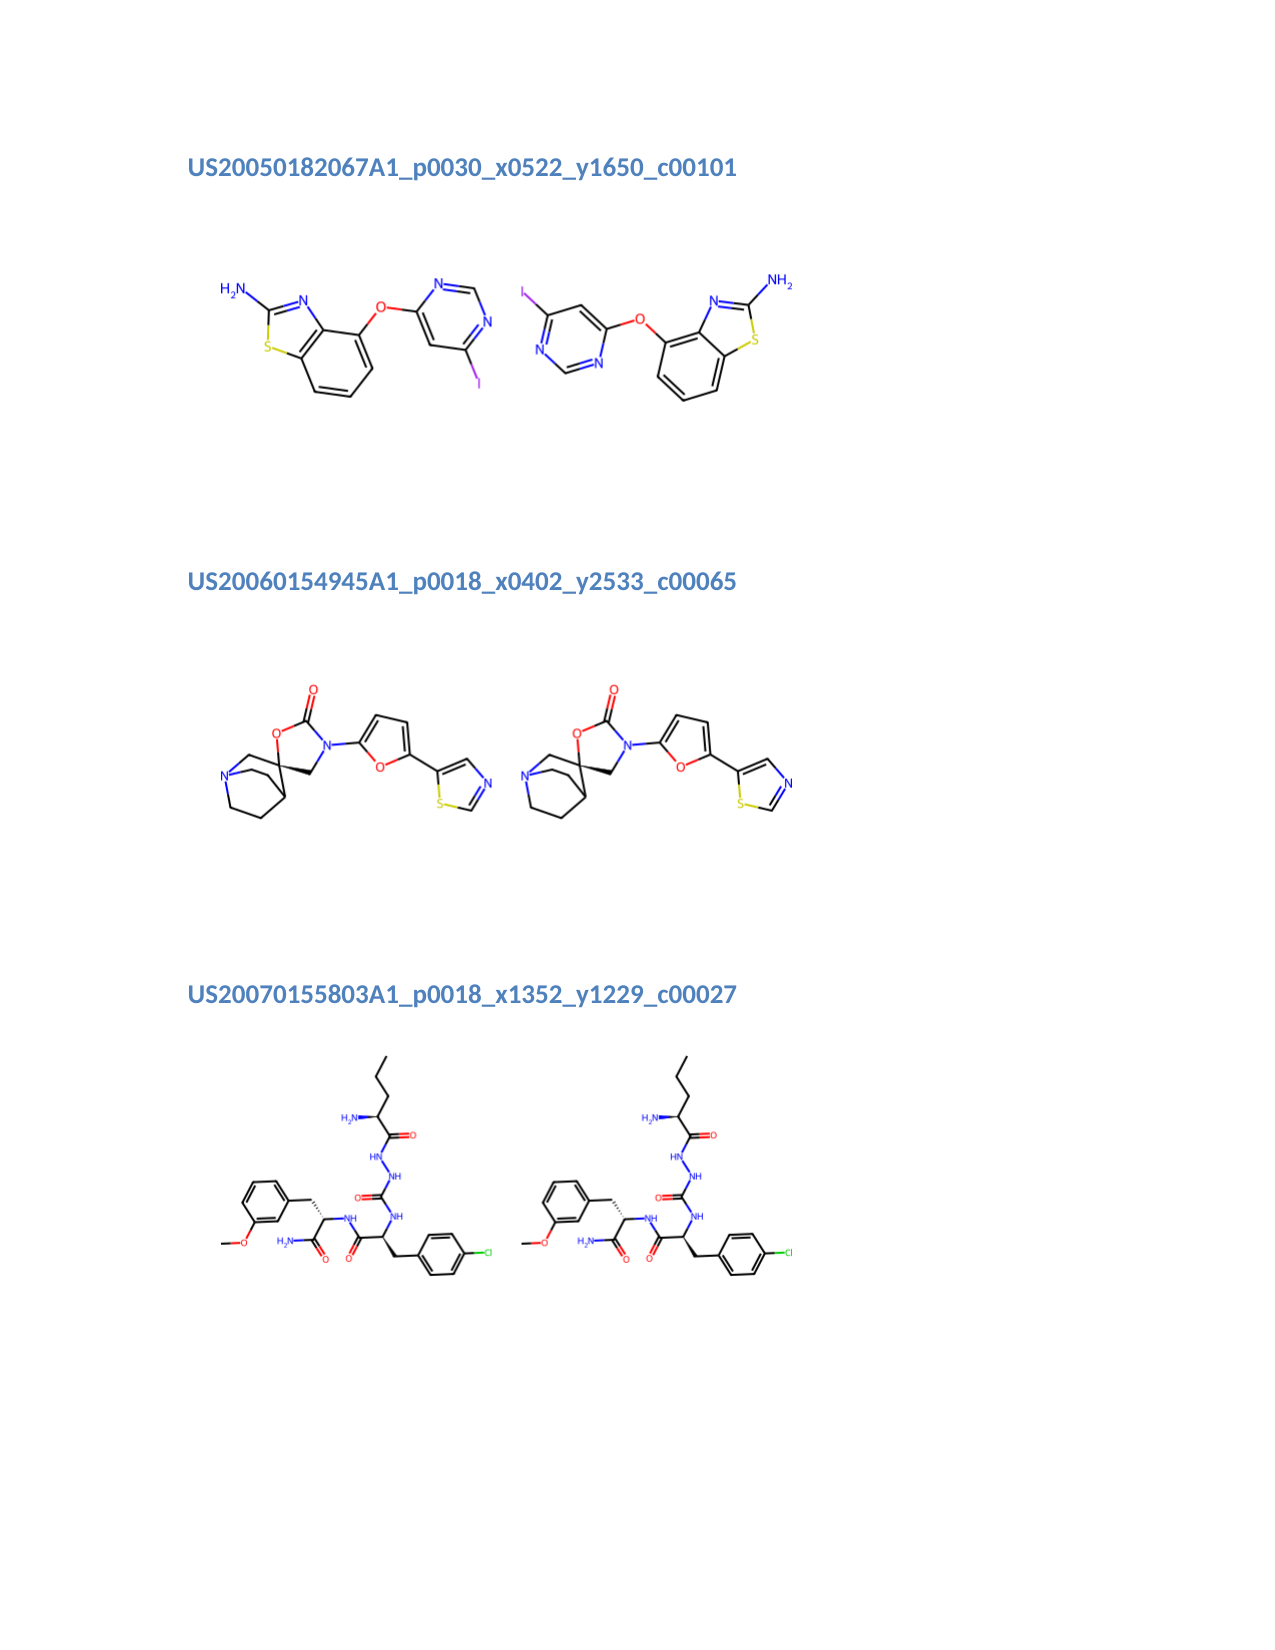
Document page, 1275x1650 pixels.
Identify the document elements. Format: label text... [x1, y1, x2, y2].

subtitle US20060154945A1_p0018_x0402_y2533_c00065 [187, 564, 1087, 597]
subtitle US20050182067A1_p0030_x0522_y1650_c00101 [187, 150, 1087, 183]
picture [206, 187, 807, 488]
picture [206, 601, 807, 902]
subtitle US20070155803A1_p0018_x1352_y1229_c00027 [187, 977, 1087, 1010]
picture [206, 1015, 807, 1316]
